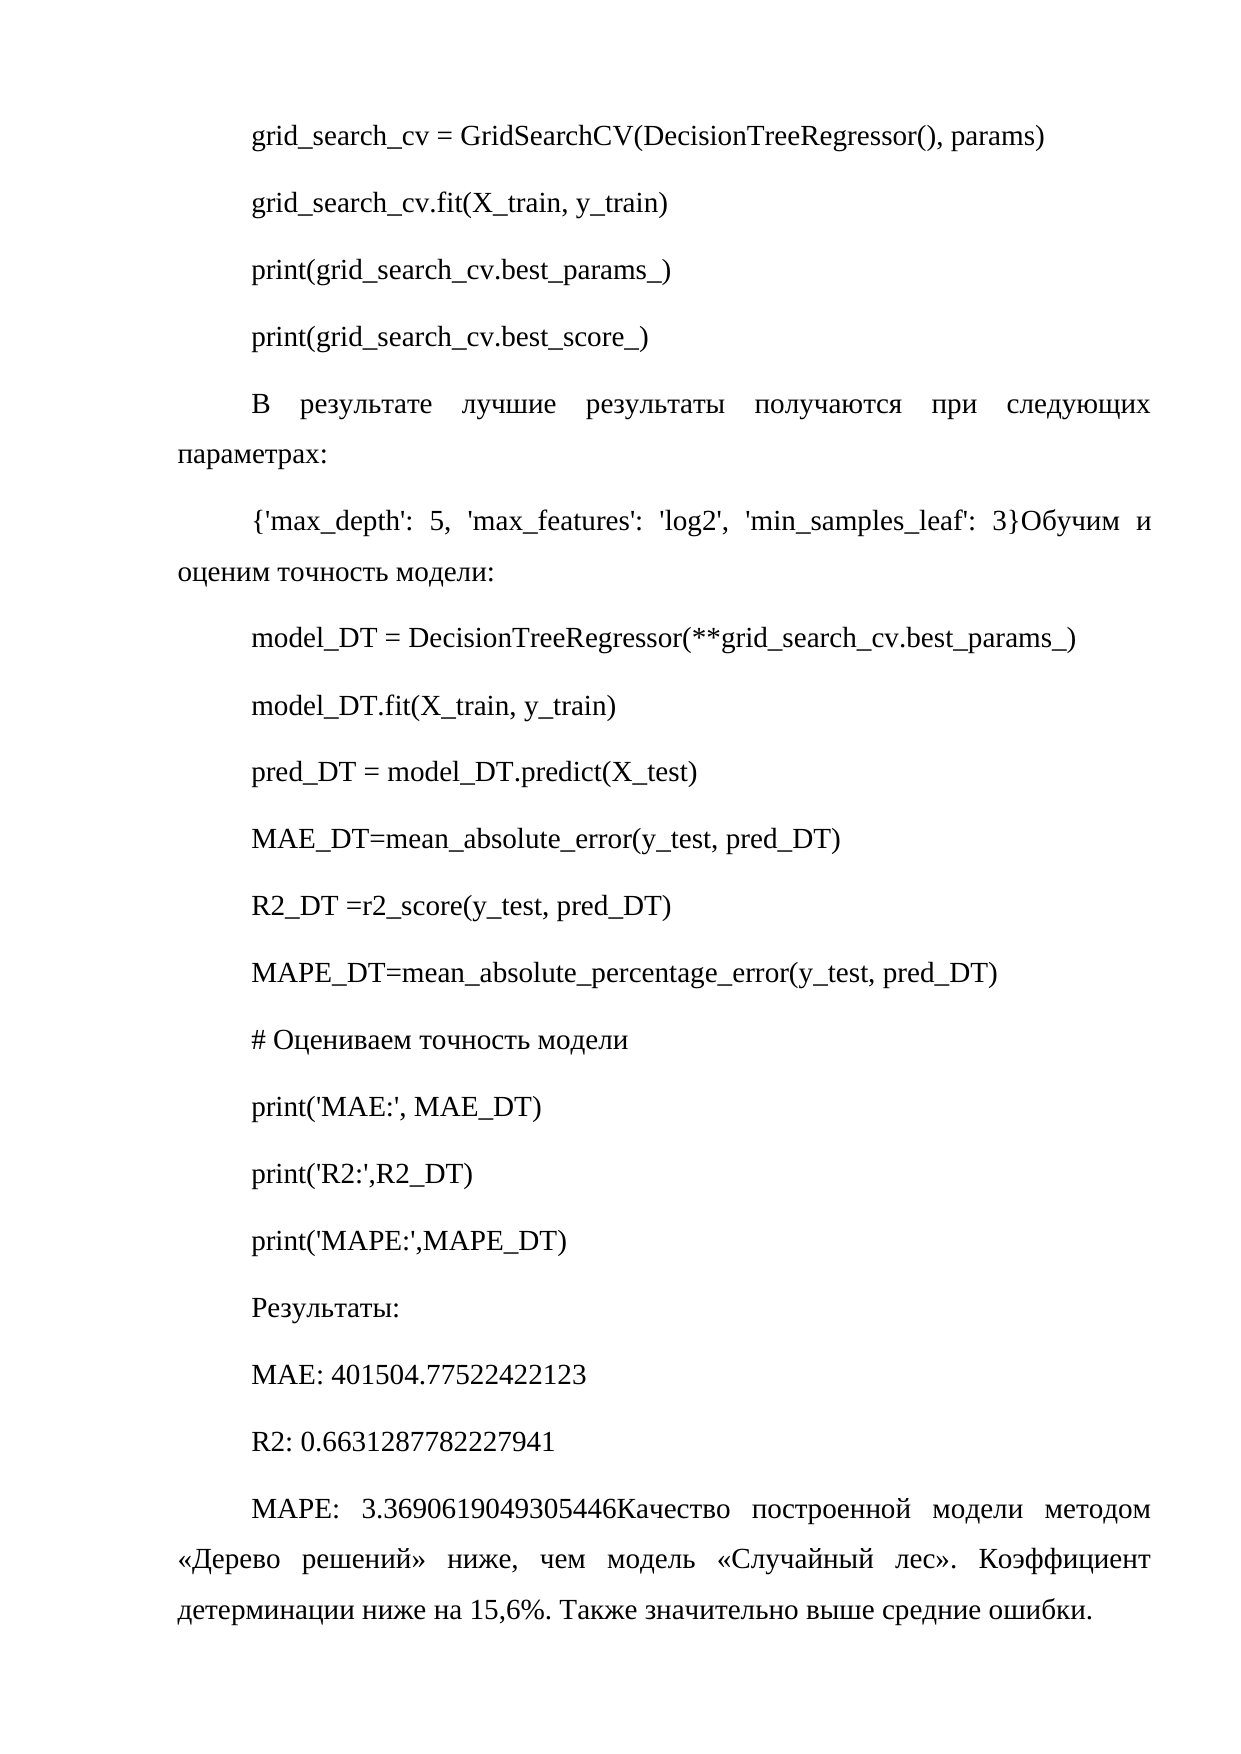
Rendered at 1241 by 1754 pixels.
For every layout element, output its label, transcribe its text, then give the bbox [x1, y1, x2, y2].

text В результате лучшие результаты получаются при следующих параметрах: [177, 386, 1152, 470]
text model_DT.fit(X_train, y_train) [177, 688, 1152, 721]
text print('R2:',R2_DT) [177, 1156, 1152, 1190]
text MAE_DT=mean_absolute_error(y_test, pred_DT) [177, 822, 1152, 855]
text R2: 0.6631287782227941 [177, 1424, 1152, 1458]
text MAPE: 3.3690619049305446Качество построенной модели методом «Дерево решений» ниже, чем модель «Случайный лес». Коэффициент детерминации ниже на 15,6%. Также значительно выше средние ошибки. [177, 1491, 1152, 1626]
text MAE: 401504.77522422123 [177, 1357, 1152, 1391]
text print(grid_search_cv.best_params_) [177, 252, 1152, 286]
text MAPE_DT=mean_absolute_percentage_error(y_test, pred_DT) [177, 956, 1152, 989]
text print('MAPE:',MAPE_DT) [177, 1223, 1152, 1257]
text model_DT = DecisionTreeRegressor(**grid_search_cv.best_params_) [177, 621, 1152, 654]
text print('MAE:', MAE_DT) [177, 1089, 1152, 1123]
text grid_search_cv.fit(X_train, y_train) [177, 185, 1152, 219]
text pred_DT = model_DT.predict(X_test) [177, 754, 1152, 788]
text # Оцениваем точность модели [177, 1022, 1152, 1056]
text Результаты: [177, 1290, 1152, 1324]
text grid_search_cv = GridSearchCV(DecisionTreeRegressor(), params) [177, 118, 1152, 152]
text {'max_depth': 5, 'max_features': 'log2', 'min_samples_leaf': 3}Обучим и оценим точность модели: [177, 503, 1152, 587]
text R2_DT =r2_score(y_test, pred_DT) [177, 888, 1152, 922]
text print(grid_search_cv.best_score_) [177, 319, 1152, 353]
